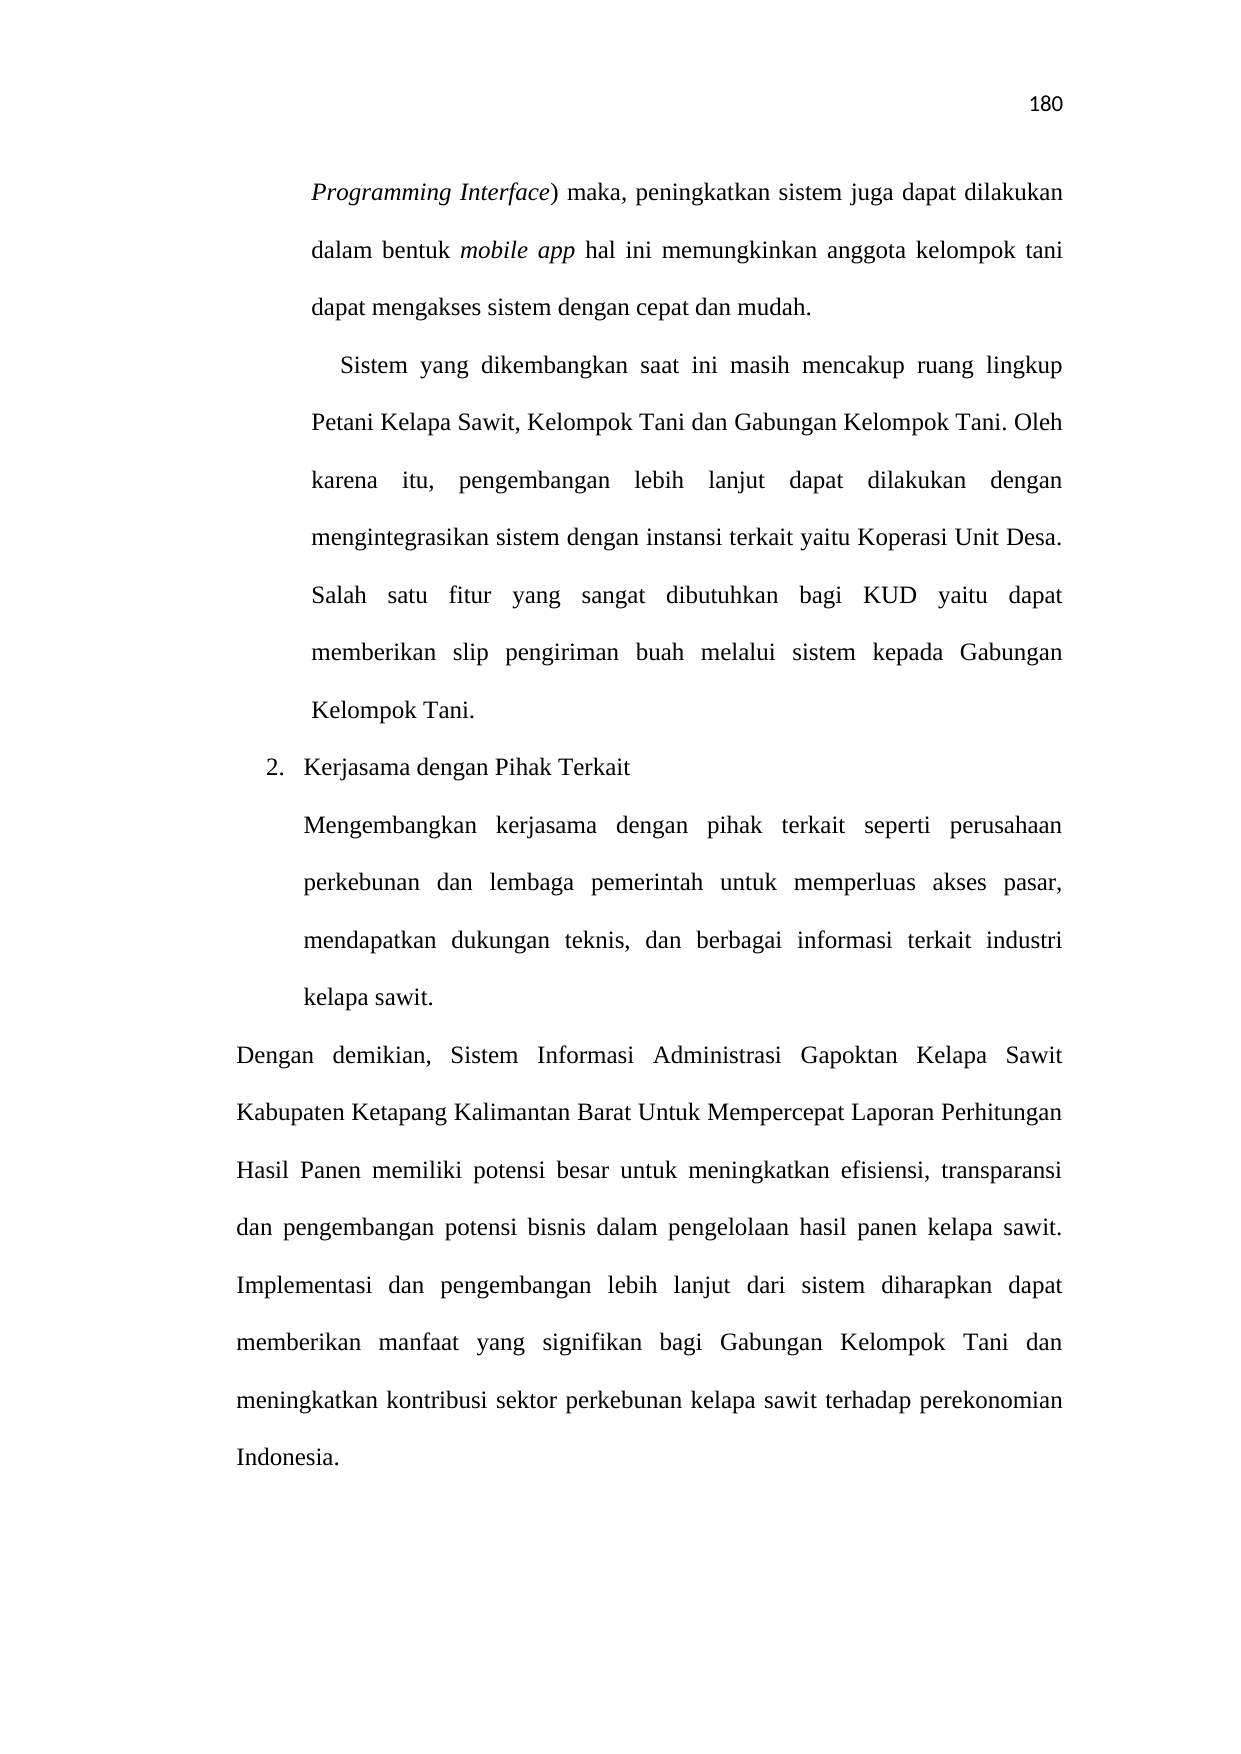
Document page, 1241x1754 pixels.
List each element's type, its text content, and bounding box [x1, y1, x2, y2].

text Dengan demikian, Sistem Informasi Administrasi Gapoktan Kelapa Sawit Kabupaten Ketapang Kalimantan Barat Untuk Mempercepat Laporan Perhitungan Hasil Panen memiliki potensi besar untuk meningkatkan efisiensi, transparansi dan pengembangan potensi bisnis dalam pengelolaan hasil panen kelapa sawit. Implementasi dan pengembangan lebih lanjut dari sistem diharapkan dapat memberikan manfaat yang signifikan bagi Gabungan Kelompok Tani dan meningkatkan kontribusi sektor perkebunan kelapa sawit terhadap perekonomian Indonesia. [236, 1040, 1063, 1471]
list Mengembangkan kerjasama dengan pihak terkait seperti perusahaan perkebunan dan lembaga pemerintah untuk memperluas akses pasar, mendapatkan dukungan teknis, dan berbagai informasi terkait industri kelapa sawit. [303, 810, 1063, 1011]
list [311, 177, 1063, 321]
list Kerjasama dengan Pihak Terkait [266, 752, 1063, 781]
list Sistem yang dikembangkan saat ini masih mencakup ruang lingkup Petani Kelapa Sawit, Kelompok Tani dan Gabungan Kelompok Tani. Oleh karena itu, pengembangan lebih lanjut dapat dilakukan dengan mengintegrasikan sistem dengan instansi terkait yaitu Koperasi Unit Desa. Salah satu fitur yang sangat dibutuhkan bagi KUD yaitu dapat memberikan slip pengiriman buah melalui sistem kepada Gabungan Kelompok Tani. [311, 350, 1063, 723]
